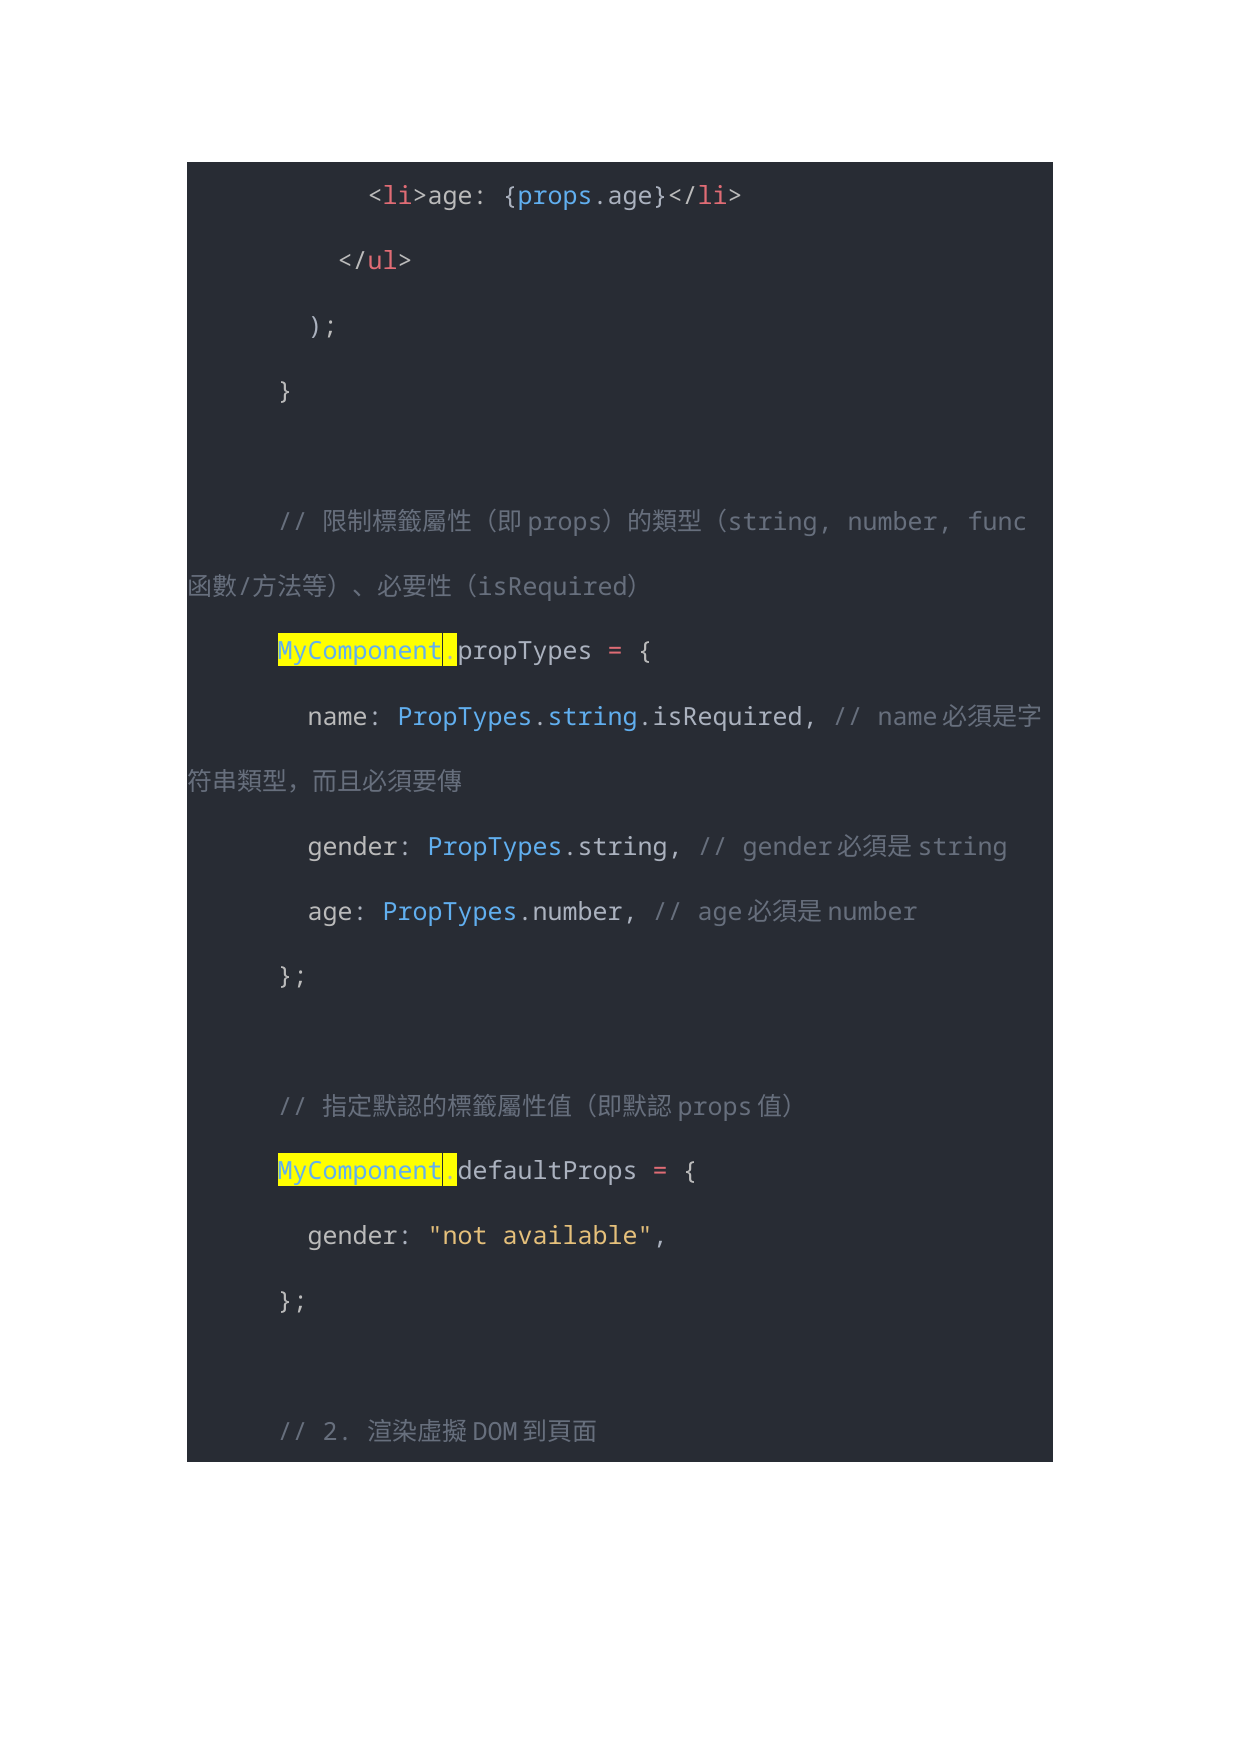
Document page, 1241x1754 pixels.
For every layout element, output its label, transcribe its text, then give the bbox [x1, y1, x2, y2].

text age: PropTypes.number, // age必須是number [187, 877, 1053, 942]
text // 限制標籤屬性（即props）的類型（string, number, func函數/方法等）、必要性（isRequired） [187, 487, 1053, 617]
text }; [187, 942, 1053, 1007]
text // 指定默認的標籤屬性值（即默認props值） [187, 1072, 1053, 1137]
text name: PropTypes.string.isRequired, // name必須是字符串類型，而且必須要傳 [187, 682, 1053, 812]
text gender: PropTypes.string, // gender必須是string [187, 812, 1053, 877]
text }; [187, 1267, 1053, 1332]
text MyComponent.defaultProps = { [187, 1137, 1053, 1202]
text <li>age: {props.age}</li> [187, 162, 1053, 227]
text ); [187, 292, 1053, 357]
text </ul> [187, 227, 1053, 292]
text gender: "not available", [187, 1202, 1053, 1267]
text // 2. 渲染虛擬DOM到頁面 [187, 1397, 1053, 1462]
text } [187, 357, 1053, 422]
text MyComponent.propTypes = { [187, 617, 1053, 682]
